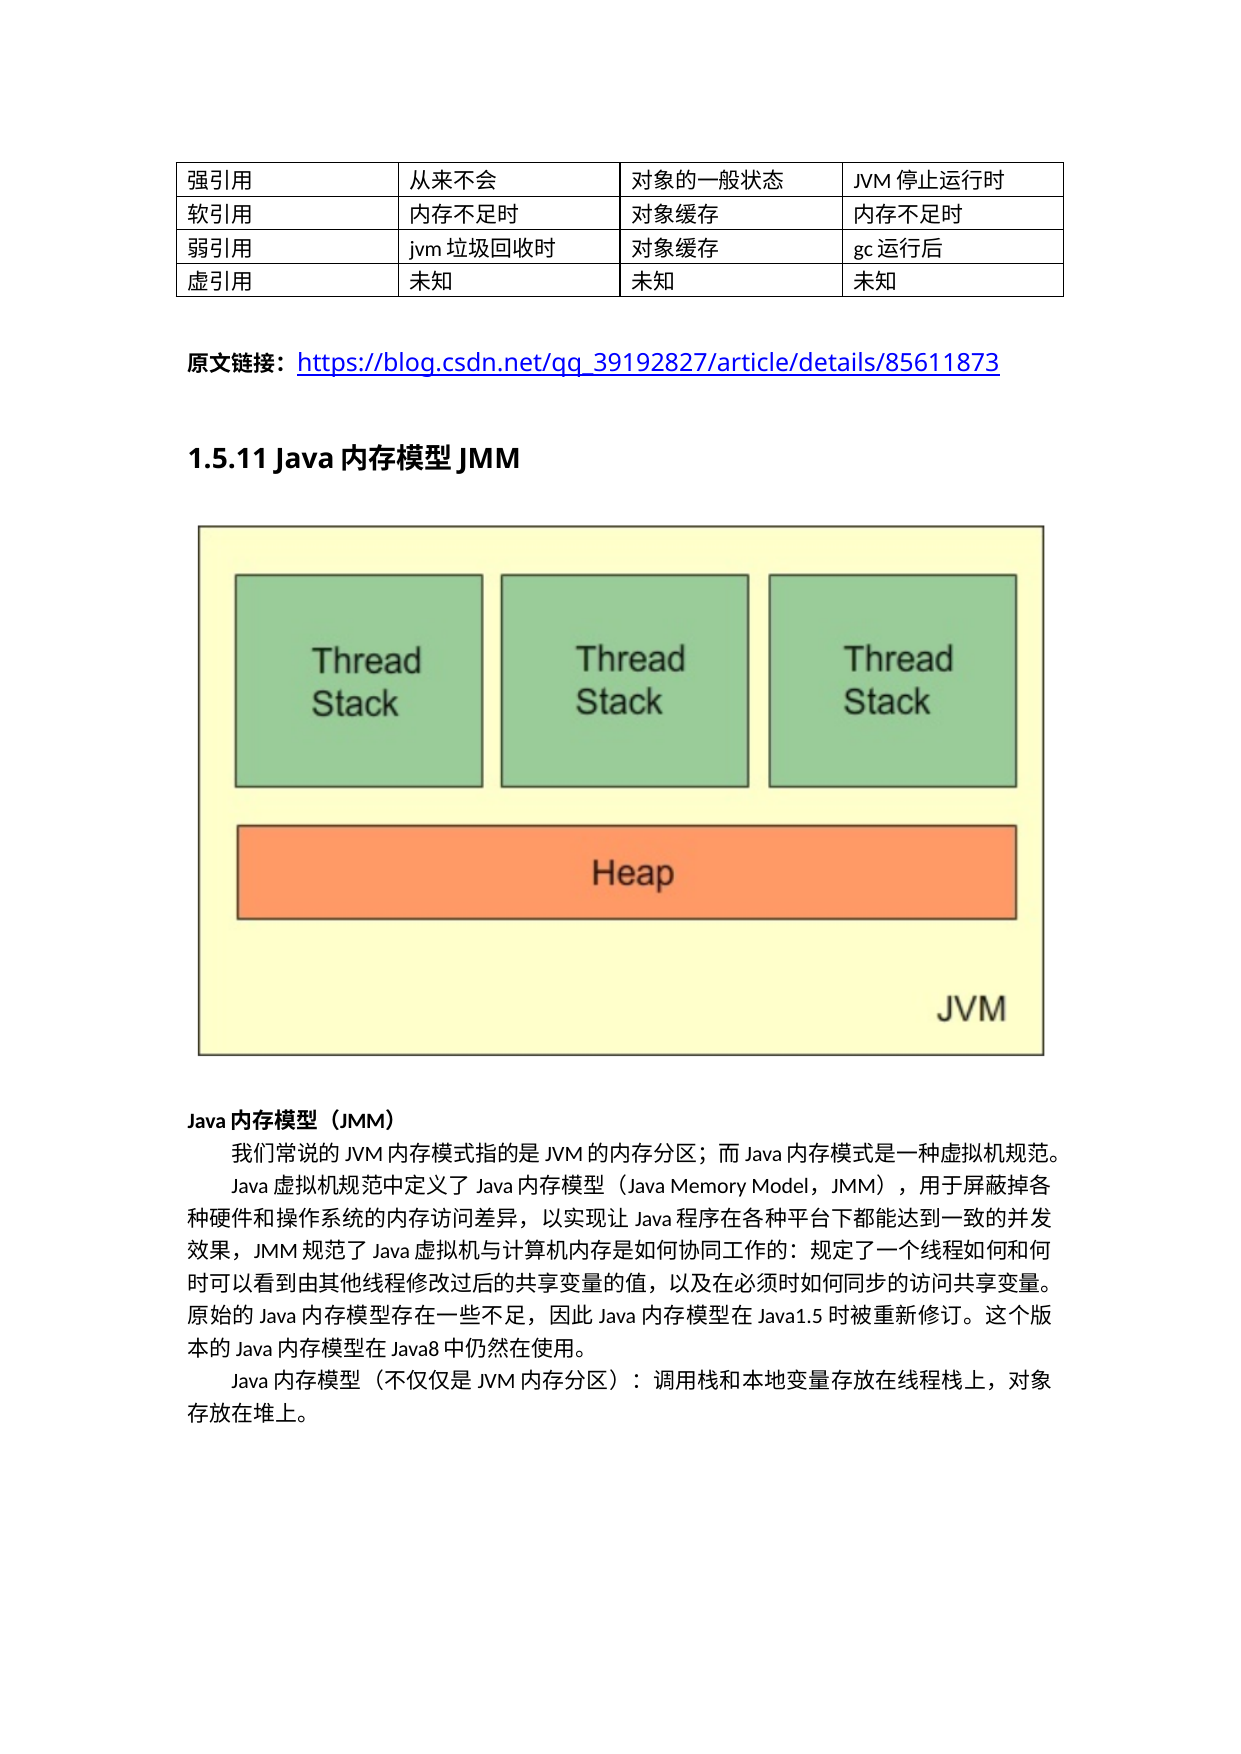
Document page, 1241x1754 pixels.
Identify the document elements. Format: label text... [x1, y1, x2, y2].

table_cell gc运行后 [843, 230, 1063, 263]
text 我们常说的JVM内存模式指的是JVM的内存分区；而Java内存模式是一种虚拟机规范。 [187, 1136, 1053, 1168]
text Java虚拟机规范中定义了Java内存模型（Java Memory Model，JMM），用于屏蔽掉各种硬件和操作系统的内存访问差异，以实现让Java程序在各种平台下都能达到一致的并发效果，JMM规范了Java虚拟机与计算机内存是如何协同工作的：规定了一个线程如何和何时可以看到由其他线程修改过后的共享变量的值，以及在必须时如何同步的访问共享变量。 [187, 1168, 1053, 1298]
table_cell 未知 [621, 264, 842, 296]
table_cell 内存不足时 [843, 197, 1063, 229]
table_cell 对象的一般状态 [621, 163, 842, 196]
subtitle 1.5.11 Java内存模型JMM [187, 424, 1053, 489]
table_cell 强引用 [177, 163, 398, 196]
table_cell 虚引用 [177, 264, 398, 296]
table_cell 未知 [399, 264, 619, 296]
table_cell 内存不足时 [399, 197, 619, 229]
table_cell 对象缓存 [621, 197, 842, 229]
text Java内存模型（JMM） [187, 1103, 1053, 1136]
table_cell 弱引用 [177, 230, 398, 263]
table_cell 从来不会 [399, 163, 619, 196]
table_cell 软引用 [177, 197, 398, 229]
text 原始的Java内存模型存在一些不足，因此Java内存模型在Java1.5时被重新修订。这个版本的Java内存模型在Java8中仍然在使用。 [187, 1298, 1053, 1363]
text 原文链接：https://blog.csdn.net/qq_39192827/article/details/85611873 [187, 330, 1053, 395]
picture [187, 518, 1053, 1061]
table_cell 对象缓存 [621, 230, 842, 263]
table_cell 未知 [843, 264, 1063, 296]
text Java内存模型（不仅仅是JVM内存分区）：调用栈和本地变量存放在线程栈上，对象存放在堆上。 [187, 1363, 1053, 1428]
table_cell JVM停止运行时 [843, 163, 1063, 196]
table_cell jvm垃圾回收时 [399, 230, 619, 263]
